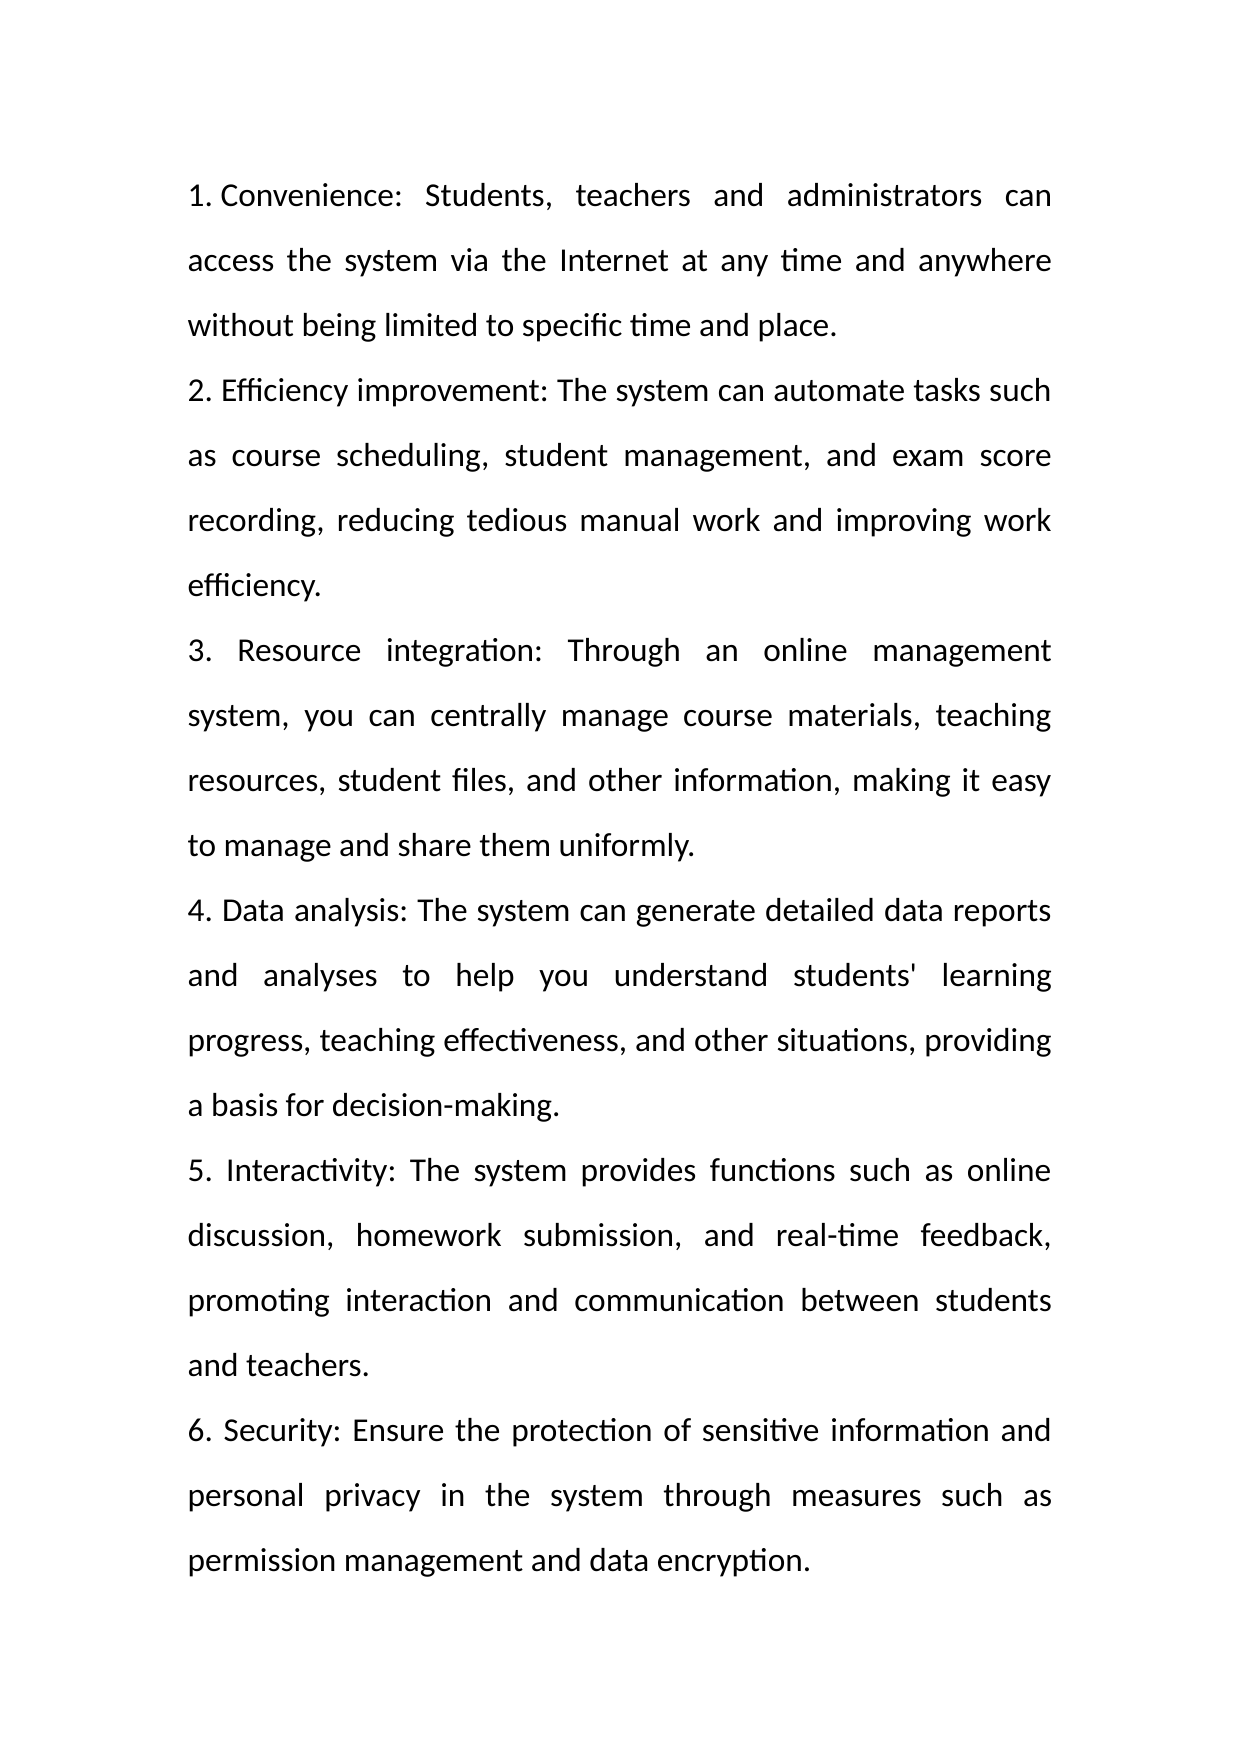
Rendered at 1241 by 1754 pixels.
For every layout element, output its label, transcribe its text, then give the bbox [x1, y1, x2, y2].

list Convenience: Students, teachers and administrators can access the system via the Internet at any time and anywhere without being limited to specific time and place. [187, 162, 1053, 357]
text 5. Interactivity: The system provides functions such as online discussion, homework submission, and real-time feedback, promoting interaction and communication between students and teachers. [187, 1137, 1053, 1397]
text 6. Security: Ensure the protection of sensitive information and personal privacy in the system through measures such as permission management and data encryption. [187, 1397, 1053, 1592]
text 2. Efficiency improvement: The system can automate tasks such as course scheduling, student management, and exam score recording, reducing tedious manual work and improving work efficiency. [187, 357, 1053, 617]
text 4. Data analysis: The system can generate detailed data reports and analyses to help you understand students' learning progress, teaching effectiveness, and other situations, providing a basis for decision-making. [187, 877, 1053, 1137]
text 3. Resource integration: Through an online management system, you can centrally manage course materials, teaching resources, student files, and other information, making it easy to manage and share them uniformly. [187, 617, 1053, 877]
